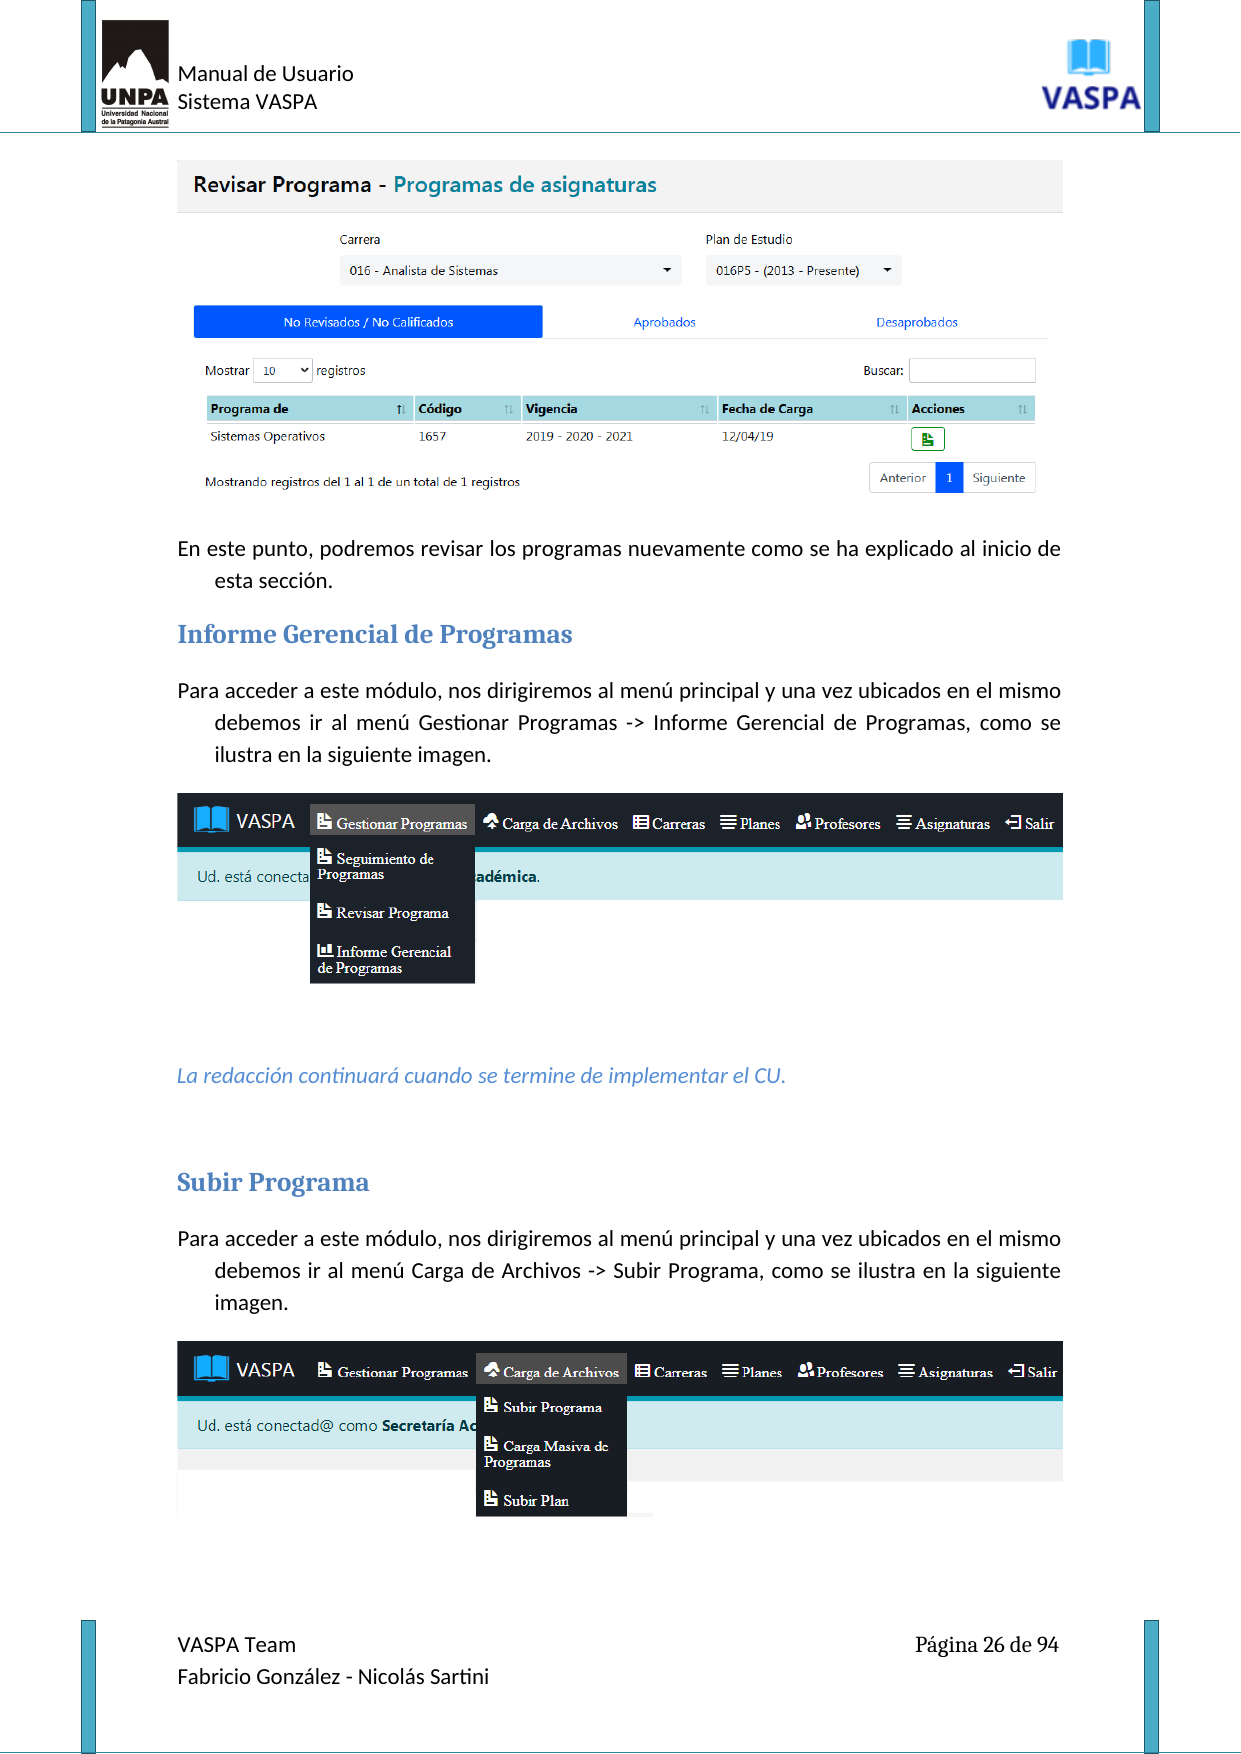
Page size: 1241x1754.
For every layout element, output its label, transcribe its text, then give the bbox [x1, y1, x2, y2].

picture [1036, 19, 1146, 129]
picture [177, 160, 1063, 510]
text La redacción continuará cuando se termine de implementar el CU. [177, 1061, 1063, 1089]
text Para acceder a este módulo, nos dirigiremos al menú principal y una vez ubicados en el mismo debemos ir al menú Gestionar Programas -> Informe Gerencial de Programas, como se ilustra en la siguiente imagen. [177, 676, 1063, 768]
text Subir Programa [177, 1167, 1063, 1198]
text Para acceder a este módulo, nos dirigiremos al menú principal y una vez ubicados en el mismo debemos ir al menú Carga de Archivos -> Subir Programa, como se ilustra en la siguiente imagen. [177, 1224, 1063, 1316]
text Informe Gerencial de Programas [177, 619, 1063, 651]
picture [177, 1341, 1063, 1517]
text En este punto, podremos revisar los programas nuevamente como se ha explicado al inicio de esta sección. [177, 534, 1063, 594]
picture [100, 18, 170, 129]
picture [177, 793, 1063, 984]
